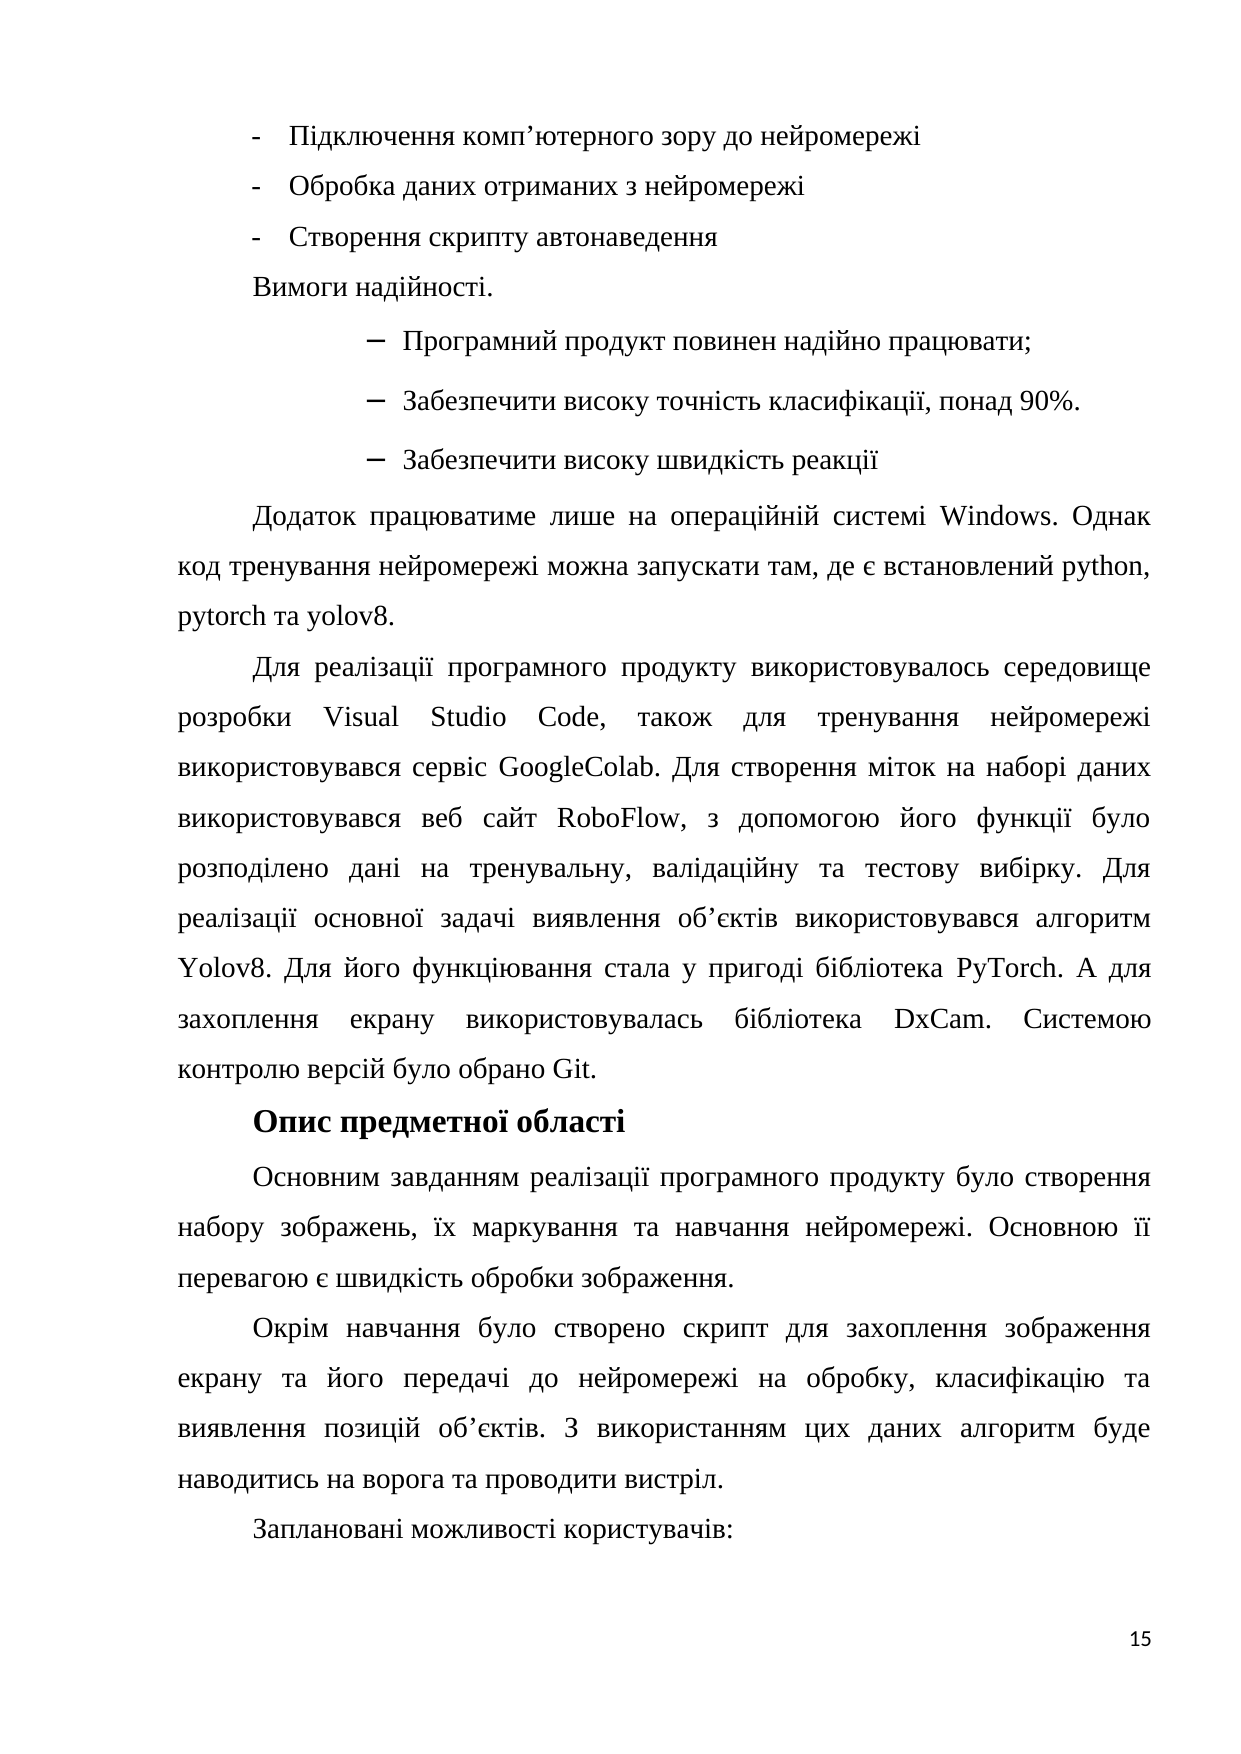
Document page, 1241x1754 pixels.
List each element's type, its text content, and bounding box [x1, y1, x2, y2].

text Основним завданням реалізації програмного продукту було створення набору зображень, їх маркування та навчання нейромережі. Основною її перевагою є швидкість обробки зображення. [177, 1159, 1152, 1293]
list Обробка даних отриманих з нейромережі [251, 168, 1152, 202]
text Опис предметної області [177, 1102, 1152, 1140]
text Для реалізації програмного продукту використовувалось середовище розробки Visual Studio Code, також для тренування нейромережі використовувався сервіс GoogleColab. Для створення міток на наборі даних використовувався веб сайт RoboFlow, з допомогою його функції було розподілено дані на тренувальну, валідаційну та тестову вибірку. Для реалізації основної задачі виявлення об’єктів використовувався алгоритм Yolov8. Для його функціювання стала у пригоді бібліотека PyTorch. А для захоплення екрану використовувалась бібліотека DxCam. Системою контролю версій було обрано Git. [177, 649, 1152, 1085]
text Окрім навчання було створено скрипт для захоплення зображення екрану та його передачі до нейромережі на обробку, класифікацію та виявлення позицій об’єктів. З використанням цих даних алгоритм буде наводитись на ворога та проводити вистріл. [177, 1310, 1152, 1494]
list Створення скрипту автонаведення [251, 219, 1152, 252]
list Програмний продукт повинен надійно працювати; [290, 319, 1152, 359]
text Вимоги надійності. [177, 269, 1152, 303]
list Забезпечити високу швидкість реакції [290, 438, 1152, 478]
text Заплановані можливості користувачів: [177, 1511, 1152, 1545]
text Додаток працюватиме лише на операційній системі Windows. Однак код тренування нейромережі можна запускати там, де є встановлений python, pytorch та yolov8. [177, 498, 1152, 632]
list Забезпечити високу точність класифікації, понад 90%. [290, 379, 1152, 418]
list Підключення комп’ютерного зору до нейромережі [251, 118, 1152, 152]
